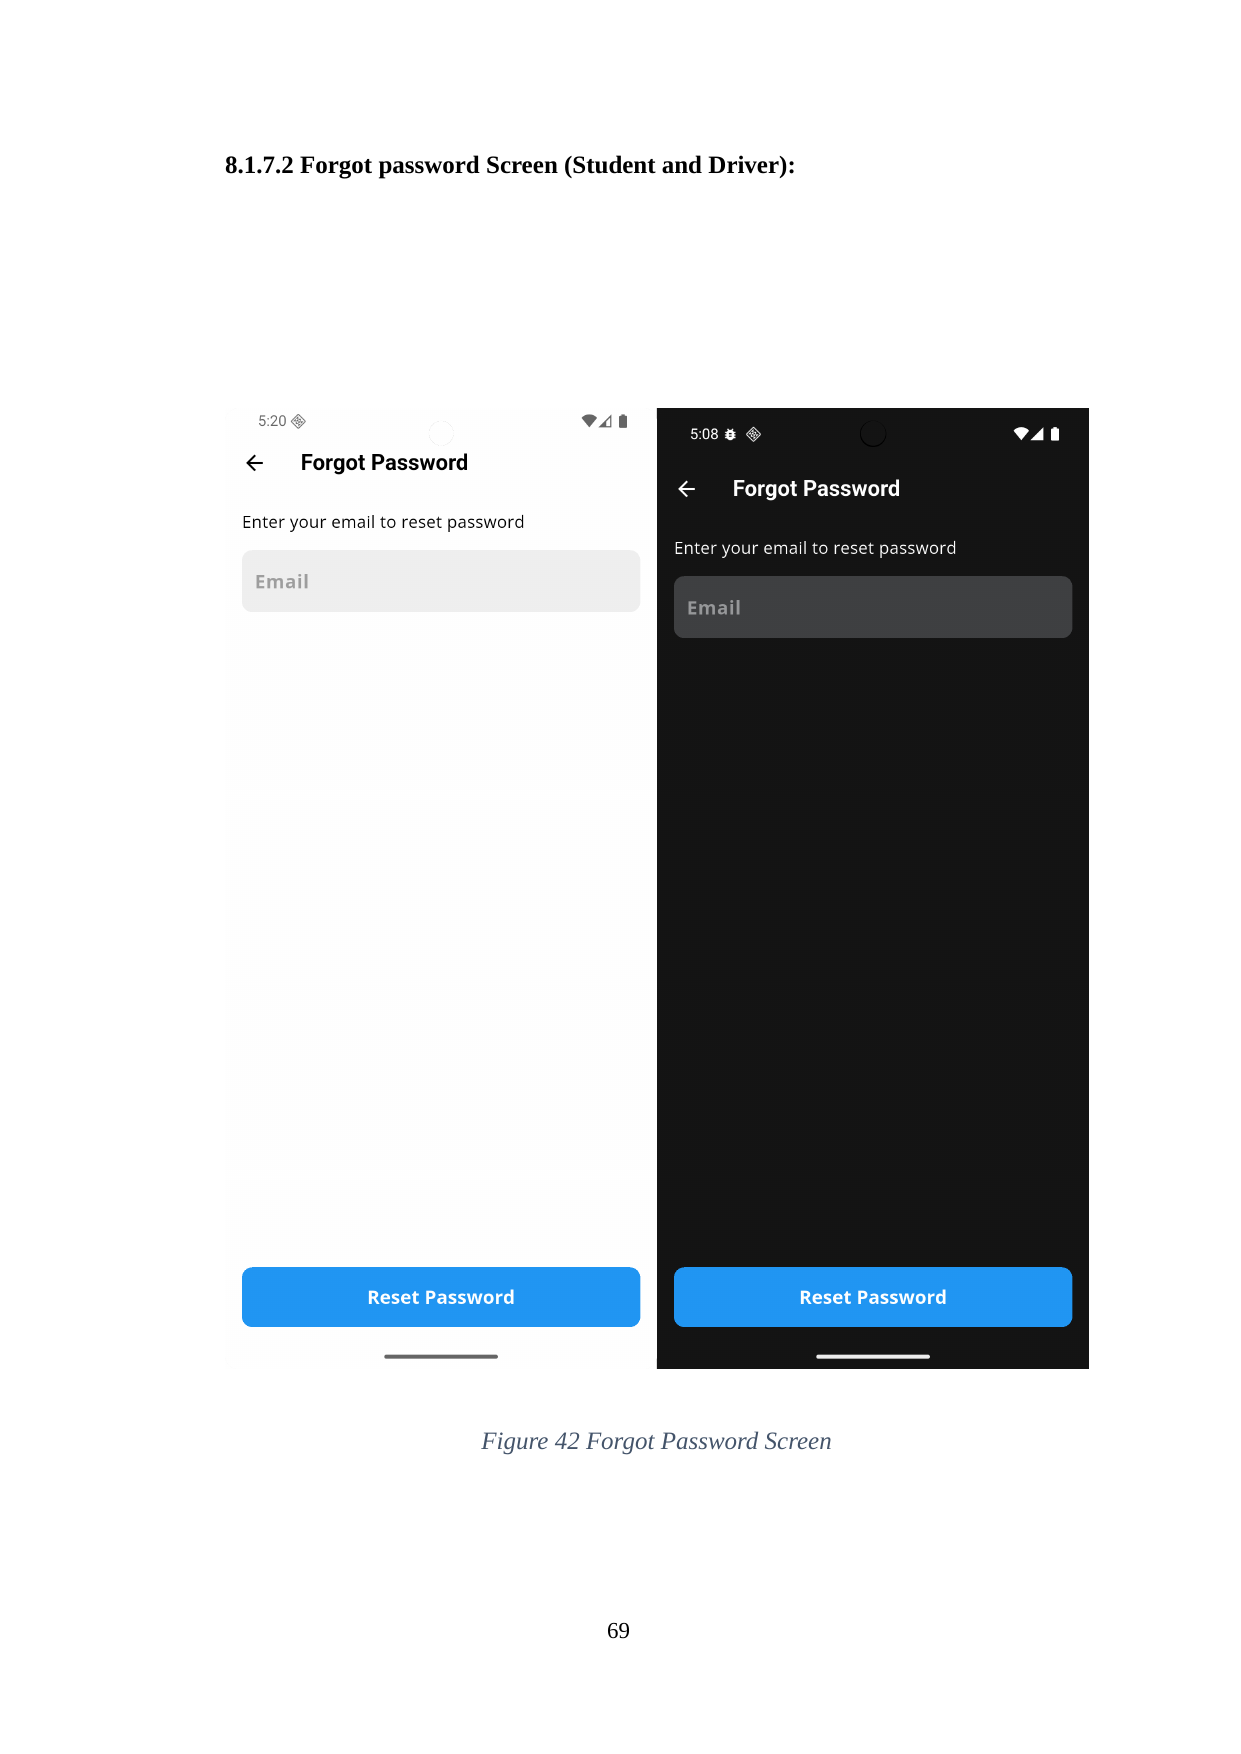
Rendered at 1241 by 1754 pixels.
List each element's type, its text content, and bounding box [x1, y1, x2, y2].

picture [225, 408, 1089, 1369]
text Figure 42 Forgot Password Screen [225, 1426, 1090, 1455]
text 8.1.7.2 Forgot password Screen (Student and Driver): [225, 150, 1090, 179]
